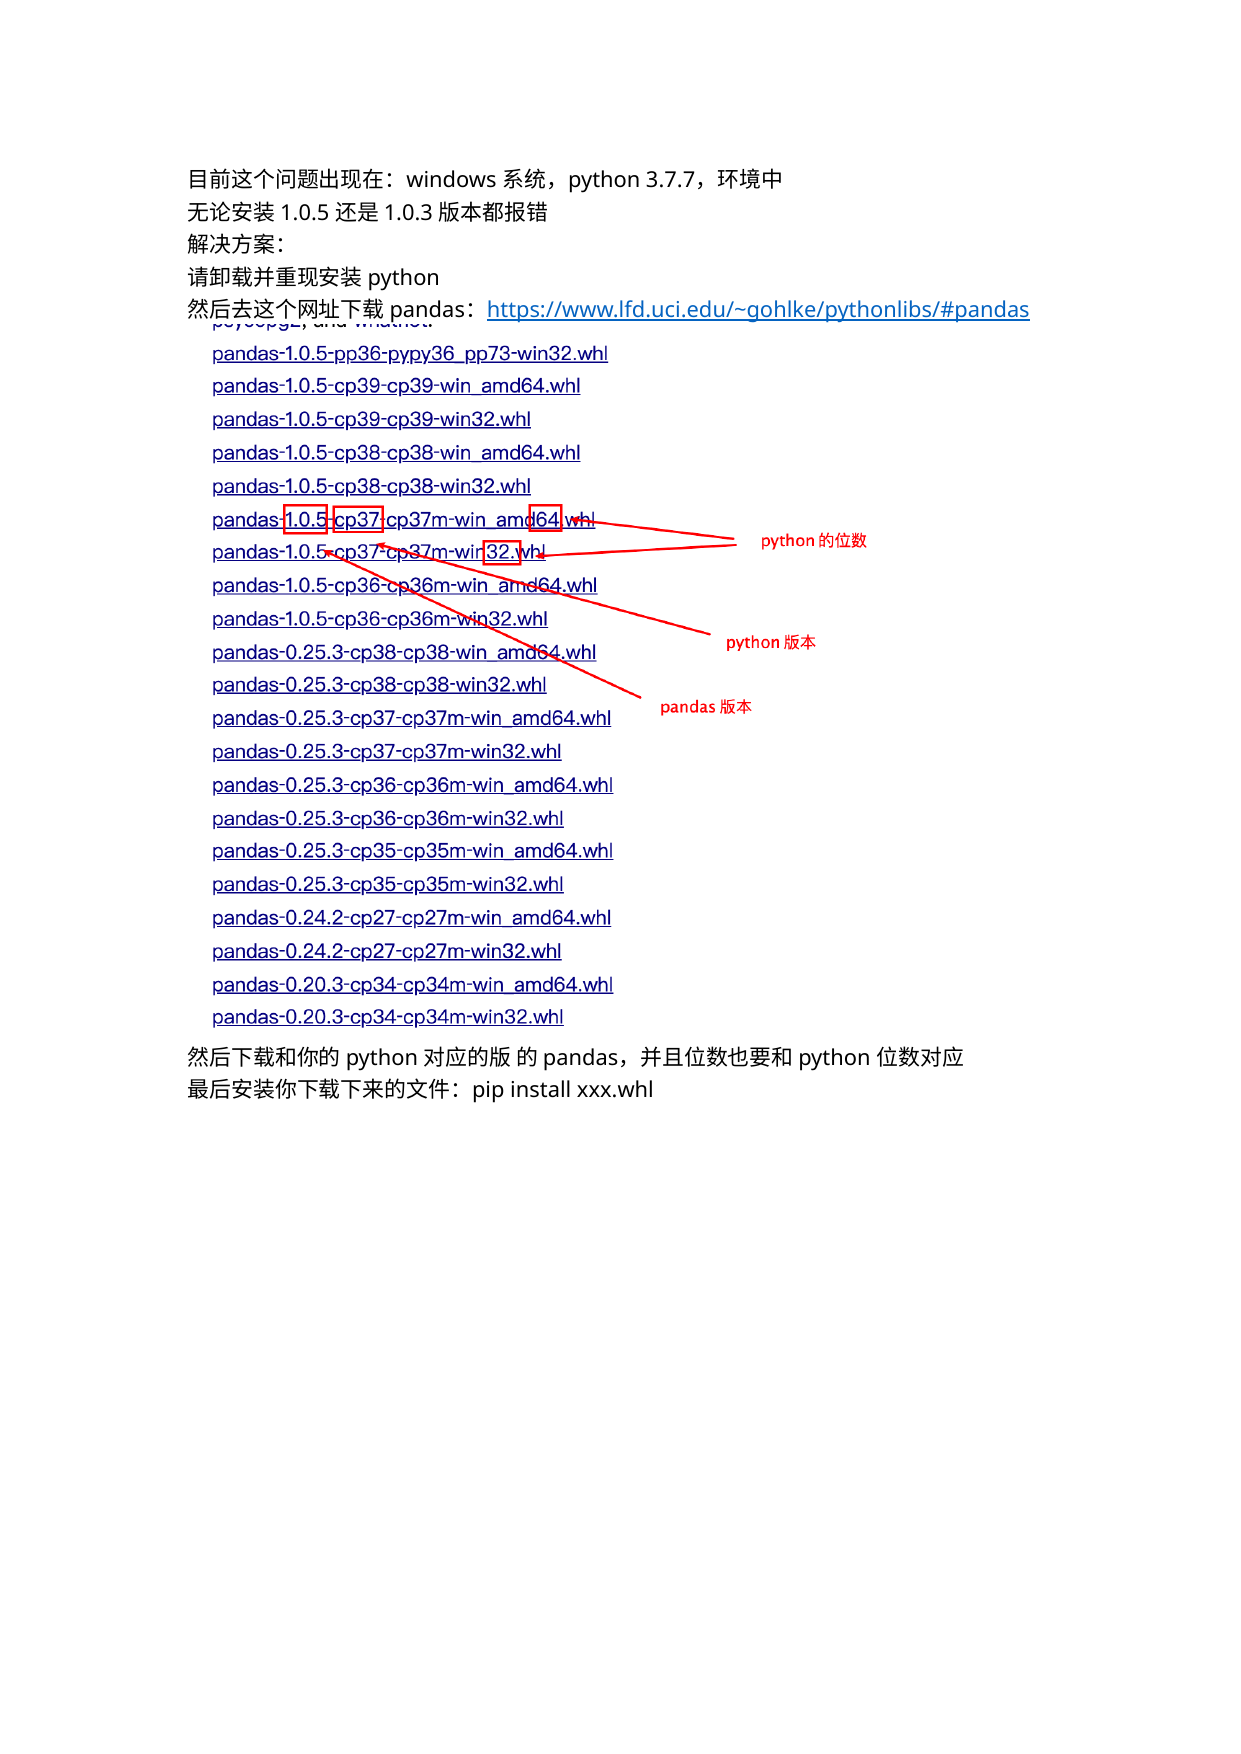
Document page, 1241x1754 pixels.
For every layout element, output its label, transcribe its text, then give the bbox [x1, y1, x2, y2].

text 请卸载并重现安装 python [187, 259, 1053, 292]
text 然后去这个网址下载 pandas：https://www.lfd.uci.edu/~gohlke/pythonlibs/#pandas [187, 292, 1053, 324]
picture [187, 324, 1053, 1037]
text 解决方案： [187, 227, 1053, 259]
text 然后下载和你的 python 对应的版 的 pandas，并且位数也要和 python 位数对应 [187, 1039, 1053, 1072]
text 无论安装 1.0.5 还是 1.0.3 版本都报错 [187, 194, 1053, 227]
text 最后安装你下载下来的文件：pip install xxx.whl [187, 1072, 1053, 1104]
text 目前这个问题出现在：windows 系统，python 3.7.7，环境中 [187, 162, 1053, 194]
